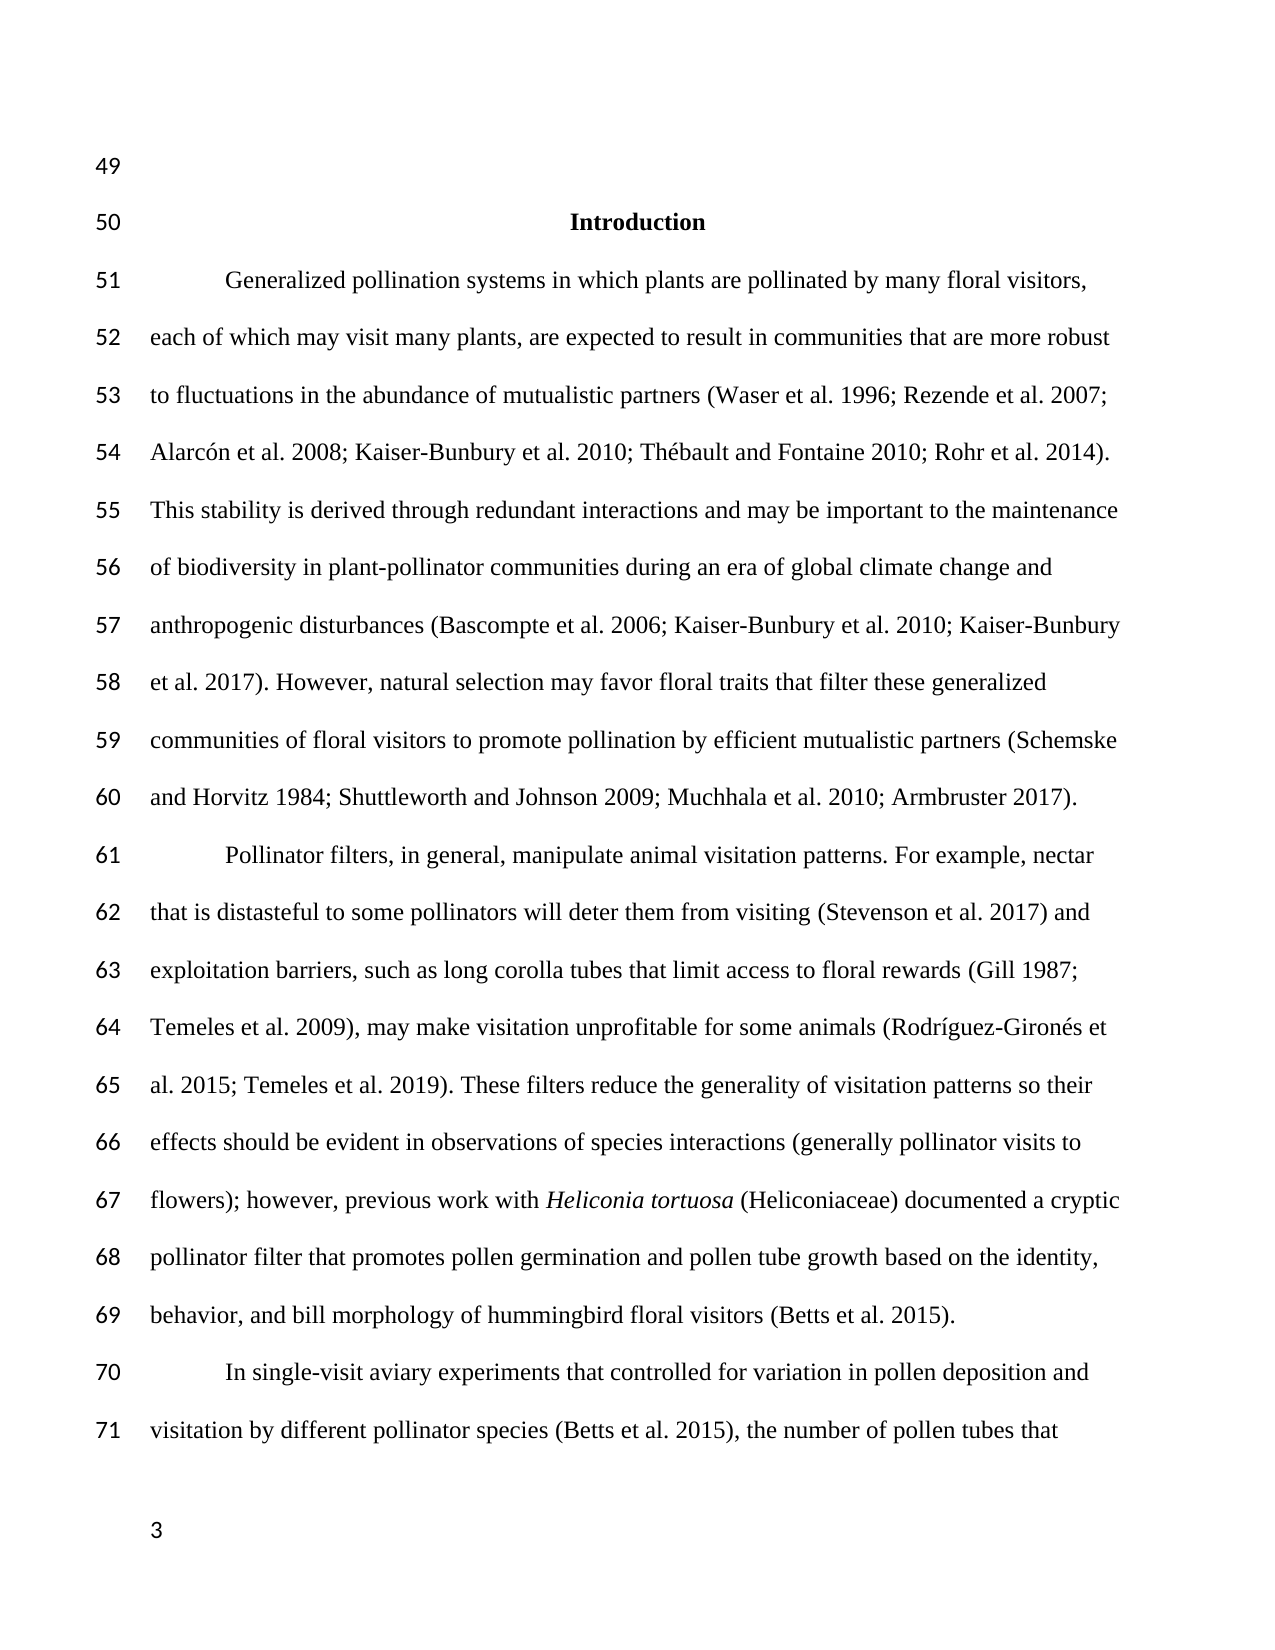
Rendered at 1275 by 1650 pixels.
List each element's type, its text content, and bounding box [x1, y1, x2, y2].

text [150, 1357, 1125, 1444]
text Introduction [150, 207, 1125, 236]
text Generalized pollination systems in which plants are pollinated by many floral visitors, each of which may visit many plants, are expected to result in communities that are more robust to fluctuations in the abundance of mutualistic partners (Waser et al. 1996; Rezende et al. 2007; Alarcón et al. 2008; Kaiser‐Bunbury et al. 2010; Thébault and Fontaine 2010; Rohr et al. 2014). This stability is derived through redundant interactions and may be important to the maintenance of biodiversity in plant-pollinator communities during an era of global climate change and anthropogenic disturbances (Bascompte et al. 2006; Kaiser‐Bunbury et al. 2010; Kaiser-Bunbury et al. 2017). However, natural selection may favor floral traits that filter these generalized communities of floral visitors to promote pollination by efficient mutualistic partners (Schemske and Horvitz 1984; Shuttleworth and Johnson 2009; Muchhala et al. 2010; Armbruster 2017). [150, 265, 1125, 811]
text Pollinator filters, in general, manipulate animal visitation patterns. For example, nectar that is distasteful to some pollinators will deter them from visiting (Stevenson et al. 2017) and exploitation barriers, such as long corolla tubes that limit access to floral rewards (Gill 1987; Temeles et al. 2009), may make visitation unprofitable for some animals (Rodríguez-Gironés et al. 2015; Temeles et al. 2019). These filters reduce the generality of visitation patterns so their effects should be evident in observations of species interactions (generally pollinator visits to flowers); however, previous work with Heliconia tortuosa (Heliconiaceae) documented a cryptic pollinator filter that promotes pollen germination and pollen tube growth based on the identity, behavior, and bill morphology of hummingbird floral visitors (Betts et al. 2015). [150, 840, 1125, 1329]
